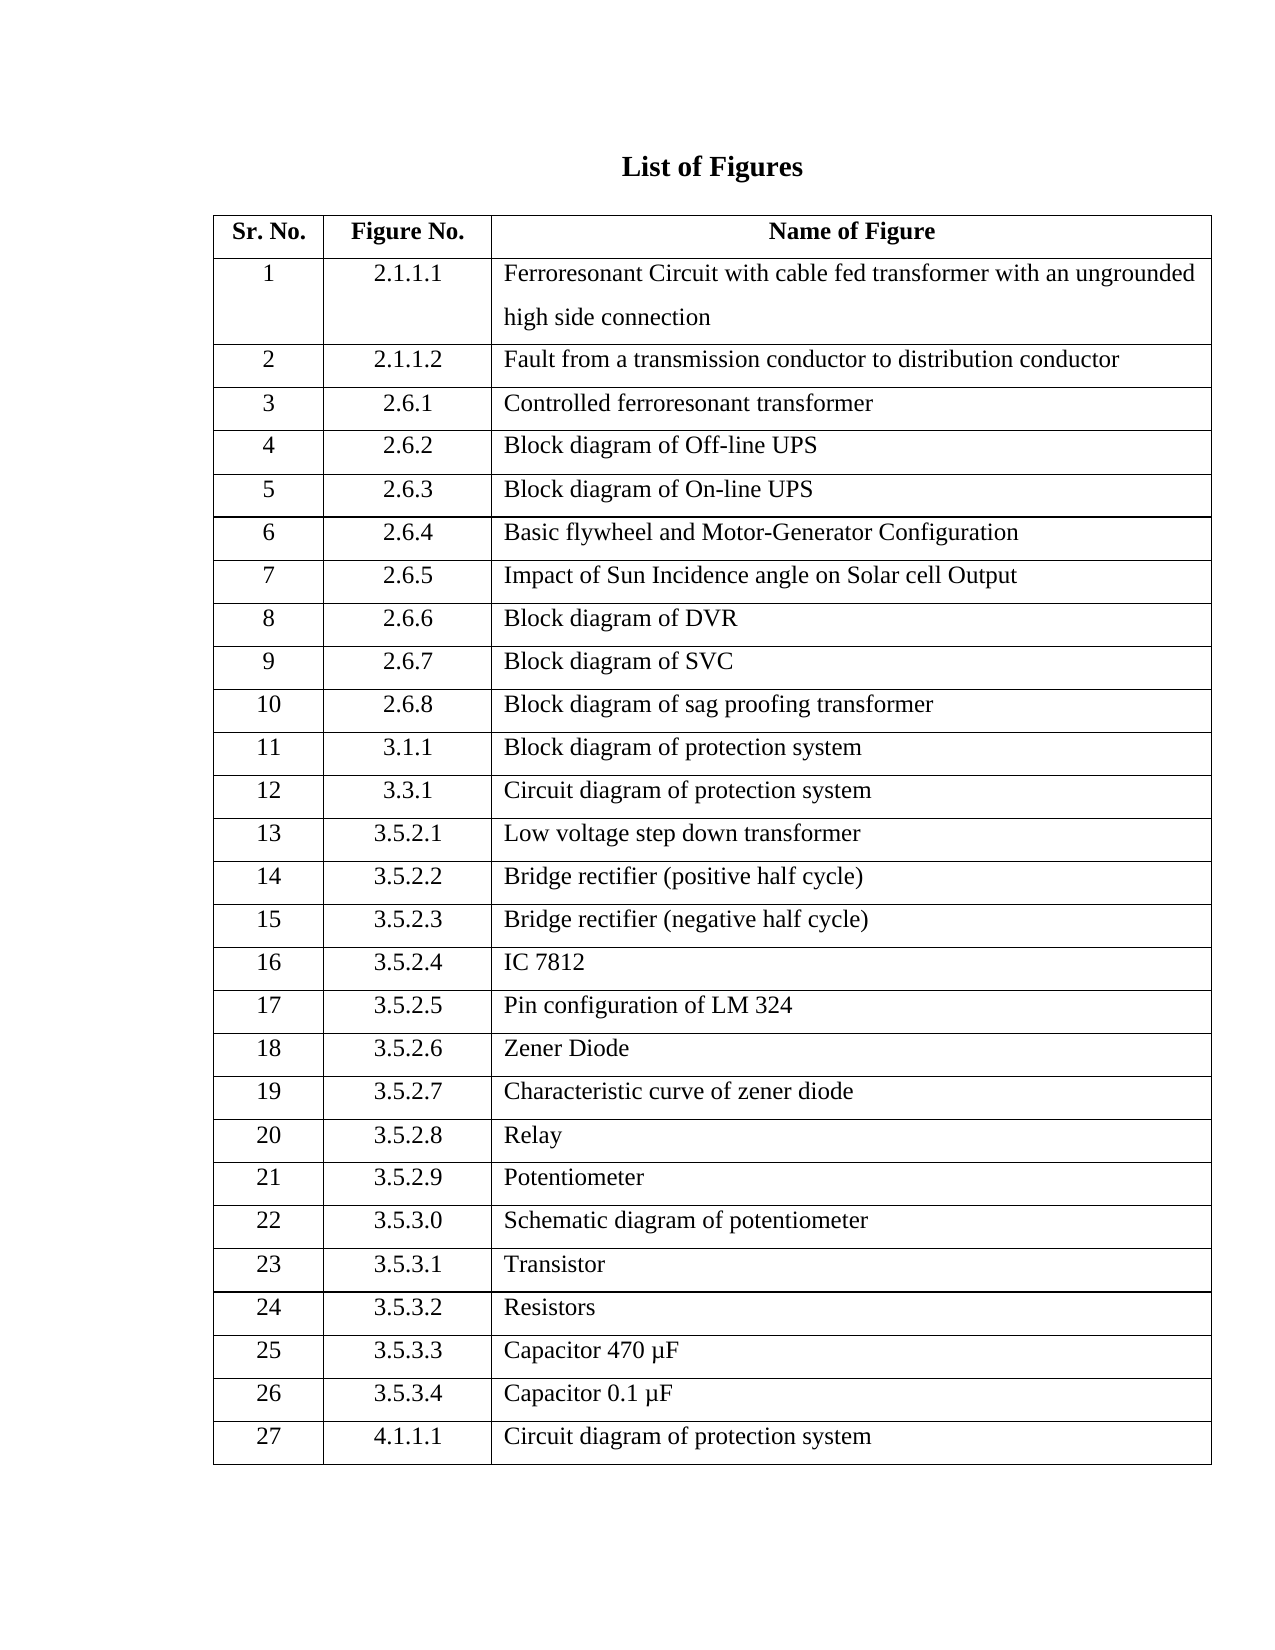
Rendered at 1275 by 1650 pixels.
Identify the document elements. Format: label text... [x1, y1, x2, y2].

table_cell Bridge rectifier (negative half cycle) [492, 905, 1211, 947]
table_cell 4 [214, 431, 323, 473]
table_cell 14 [214, 862, 323, 904]
table_cell Block diagram of Off-line UPS [492, 431, 1211, 473]
table_cell 2.6.8 [324, 690, 491, 732]
table_cell Fault from a transmission conductor to distribution conductor [492, 345, 1211, 387]
table_cell Block diagram of SVC [492, 647, 1211, 689]
table_cell 3.5.2.3 [324, 905, 491, 947]
table_cell 26 [214, 1379, 323, 1421]
table_cell 4.1.1.1 [324, 1422, 491, 1464]
table_cell 3.5.2.7 [324, 1077, 491, 1119]
table_cell 3.5.3.0 [324, 1206, 491, 1248]
table_cell 16 [214, 948, 323, 990]
table_cell Block diagram of protection system [492, 733, 1211, 775]
table_cell 13 [214, 819, 323, 861]
table_cell 2.6.1 [324, 388, 491, 430]
table_cell Resistors [492, 1293, 1211, 1334]
table_cell Potentiometer [492, 1163, 1211, 1205]
table_cell IC 7812 [492, 948, 1211, 990]
table_cell Pin configuration of LM 324 [492, 991, 1211, 1033]
table_cell 3.5.3.4 [324, 1379, 491, 1421]
table_cell 24 [214, 1293, 323, 1334]
table_cell Bridge rectifier (positive half cycle) [492, 862, 1211, 904]
table_cell 2.6.7 [324, 647, 491, 689]
table_cell 2 [214, 345, 323, 387]
table_cell Capacitor 0.1 µF [492, 1379, 1211, 1421]
table_header Figure No. [324, 216, 491, 258]
table_cell 3.5.2.1 [324, 819, 491, 861]
table_cell 18 [214, 1034, 323, 1076]
table_cell Schematic diagram of potentiometer [492, 1206, 1211, 1248]
table_cell 27 [214, 1422, 323, 1464]
table_cell 2.1.1.1 [324, 259, 491, 344]
table_header Name of Figure [492, 216, 1211, 258]
table_cell 2.6.4 [324, 518, 491, 559]
table_cell Capacitor 470 µF [492, 1336, 1211, 1377]
table_cell 1 [214, 259, 323, 344]
table_cell 3.5.2.5 [324, 991, 491, 1033]
table_cell 5 [214, 475, 323, 516]
table_cell 17 [214, 991, 323, 1033]
table_cell 2.6.5 [324, 561, 491, 603]
table_cell Impact of Sun Incidence angle on Solar cell Output [492, 561, 1211, 603]
table_cell 3.5.2.8 [324, 1120, 491, 1162]
table_cell 3.5.2.2 [324, 862, 491, 904]
table_cell 20 [214, 1120, 323, 1162]
table_cell 3.5.3.1 [324, 1249, 491, 1291]
table_cell 6 [214, 518, 323, 559]
table_cell Low voltage step down transformer [492, 819, 1211, 861]
table_cell 2.6.3 [324, 475, 491, 516]
table_header Sr. No. [214, 216, 323, 258]
table_cell 2.1.1.2 [324, 345, 491, 387]
table_cell 15 [214, 905, 323, 947]
table_cell 10 [214, 690, 323, 732]
table_cell Zener Diode [492, 1034, 1211, 1076]
table_cell Transistor [492, 1249, 1211, 1291]
table_cell Block diagram of DVR [492, 604, 1211, 646]
table_cell 8 [214, 604, 323, 646]
table_cell Characteristic curve of zener diode [492, 1077, 1211, 1119]
table_cell 3.5.2.4 [324, 948, 491, 990]
table_cell 3.5.2.9 [324, 1163, 491, 1205]
table_cell 2.6.6 [324, 604, 491, 646]
table_cell Circuit diagram of protection system [492, 1422, 1211, 1464]
table_cell 3.3.1 [324, 776, 491, 818]
table_cell 7 [214, 561, 323, 603]
table_cell 21 [214, 1163, 323, 1205]
table_cell Basic flywheel and Motor-Generator Configuration [492, 518, 1211, 559]
table_cell 3 [214, 388, 323, 430]
table_cell 9 [214, 647, 323, 689]
table_cell 23 [214, 1249, 323, 1291]
table_cell Ferroresonant Circuit with cable fed transformer with an ungrounded high side connection [492, 259, 1211, 344]
table_cell 3.5.2.6 [324, 1034, 491, 1076]
table_cell 3.5.3.2 [324, 1293, 491, 1334]
table_cell Relay [492, 1120, 1211, 1162]
table_cell 19 [214, 1077, 323, 1119]
table_cell Block diagram of On-line UPS [492, 475, 1211, 516]
table_cell 12 [214, 776, 323, 818]
table_cell Block diagram of sag proofing transformer [492, 690, 1211, 732]
table_cell 3.5.3.3 [324, 1336, 491, 1377]
table_cell 3.1.1 [324, 733, 491, 775]
table_cell Circuit diagram of protection system [492, 776, 1211, 818]
table_cell 11 [214, 733, 323, 775]
table_cell Controlled ferroresonant transformer [492, 388, 1211, 430]
table_cell 2.6.2 [324, 431, 491, 473]
table_cell 22 [214, 1206, 323, 1248]
table_cell 25 [214, 1336, 323, 1377]
